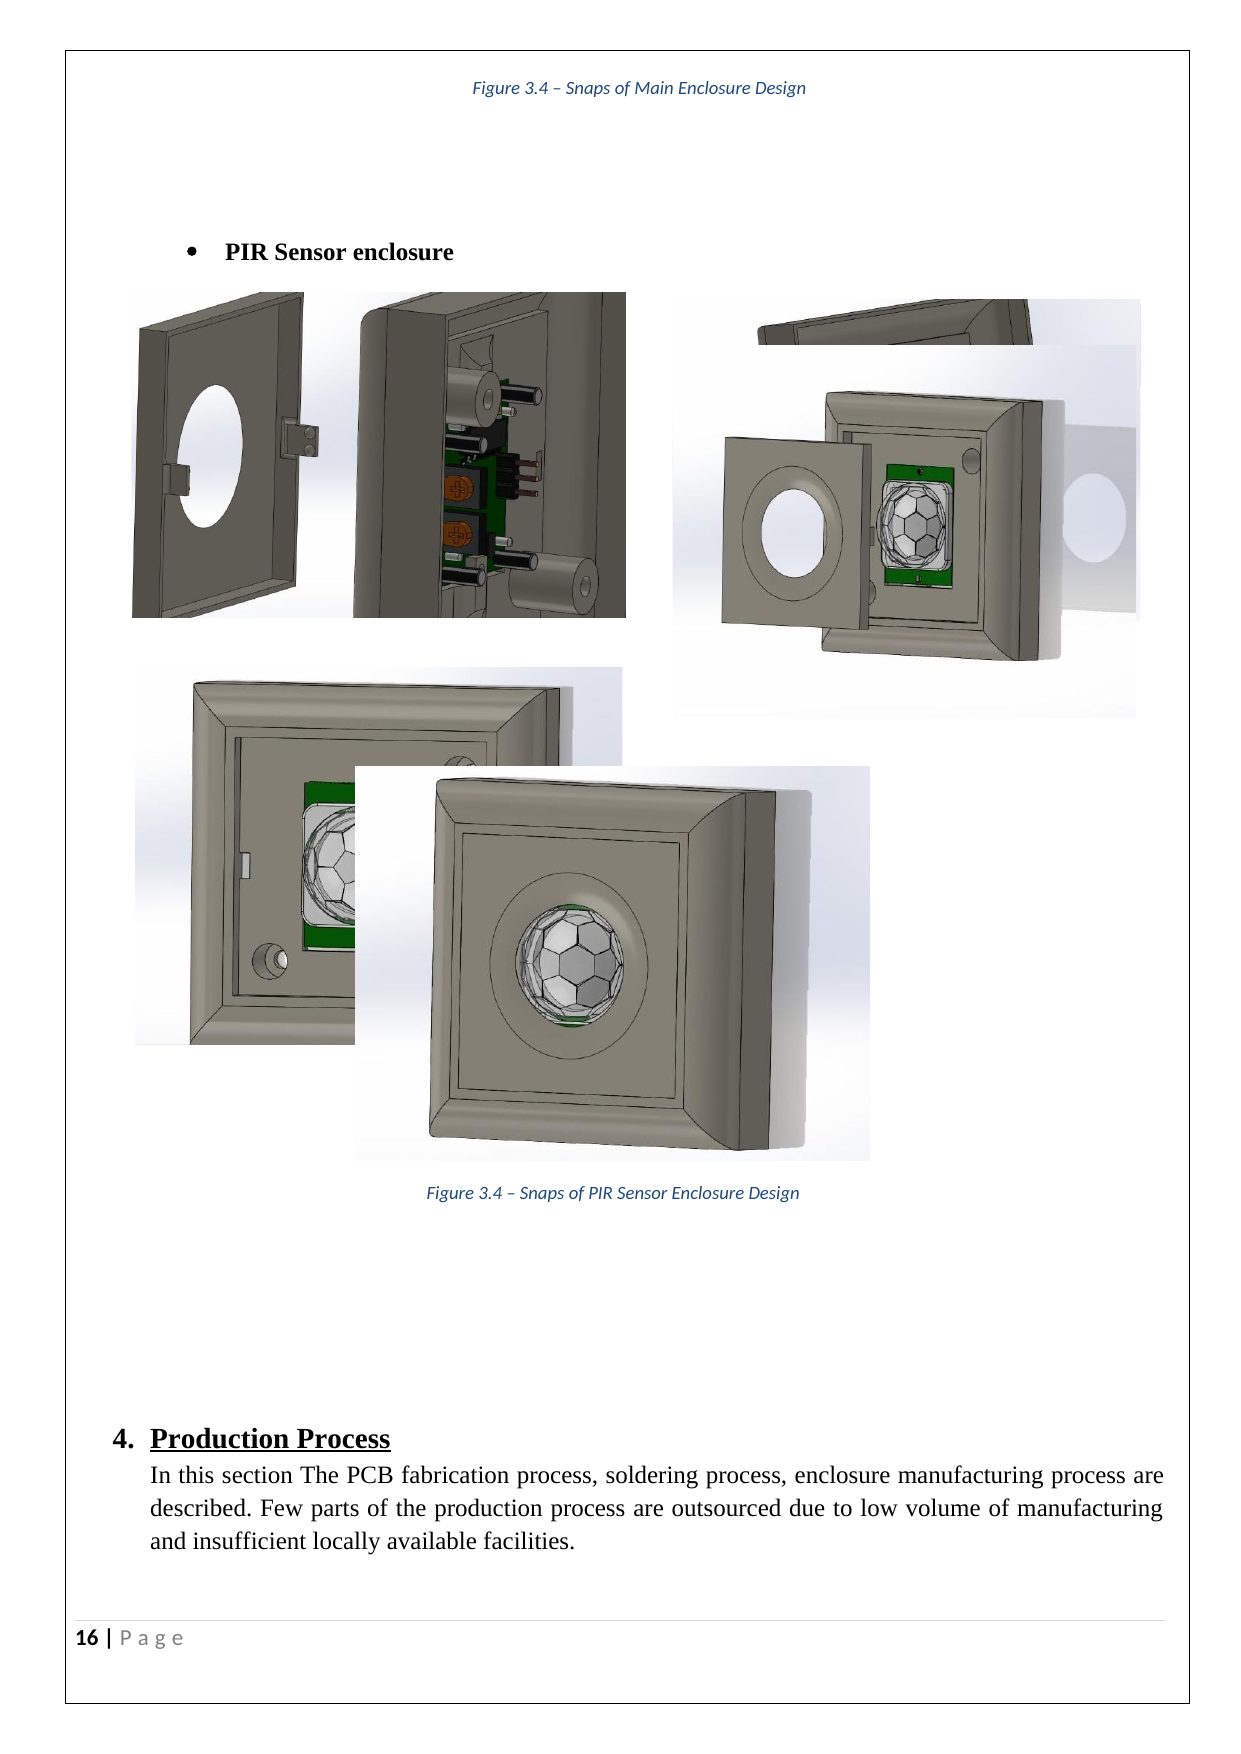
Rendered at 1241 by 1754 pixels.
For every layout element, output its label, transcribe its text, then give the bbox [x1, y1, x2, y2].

picture [672, 299, 1141, 718]
picture [131, 292, 626, 618]
list Production Process [112, 1421, 1165, 1455]
picture [135, 667, 871, 1161]
list In this section The PCB fabrication process, soldering process, enclosure manufacturing process are described. Few parts of the production process are outsourced due to low volume of manufacturing and insufficient locally available facilities. [150, 1460, 1165, 1555]
list PIR Sensor enclosure [187, 237, 1165, 265]
